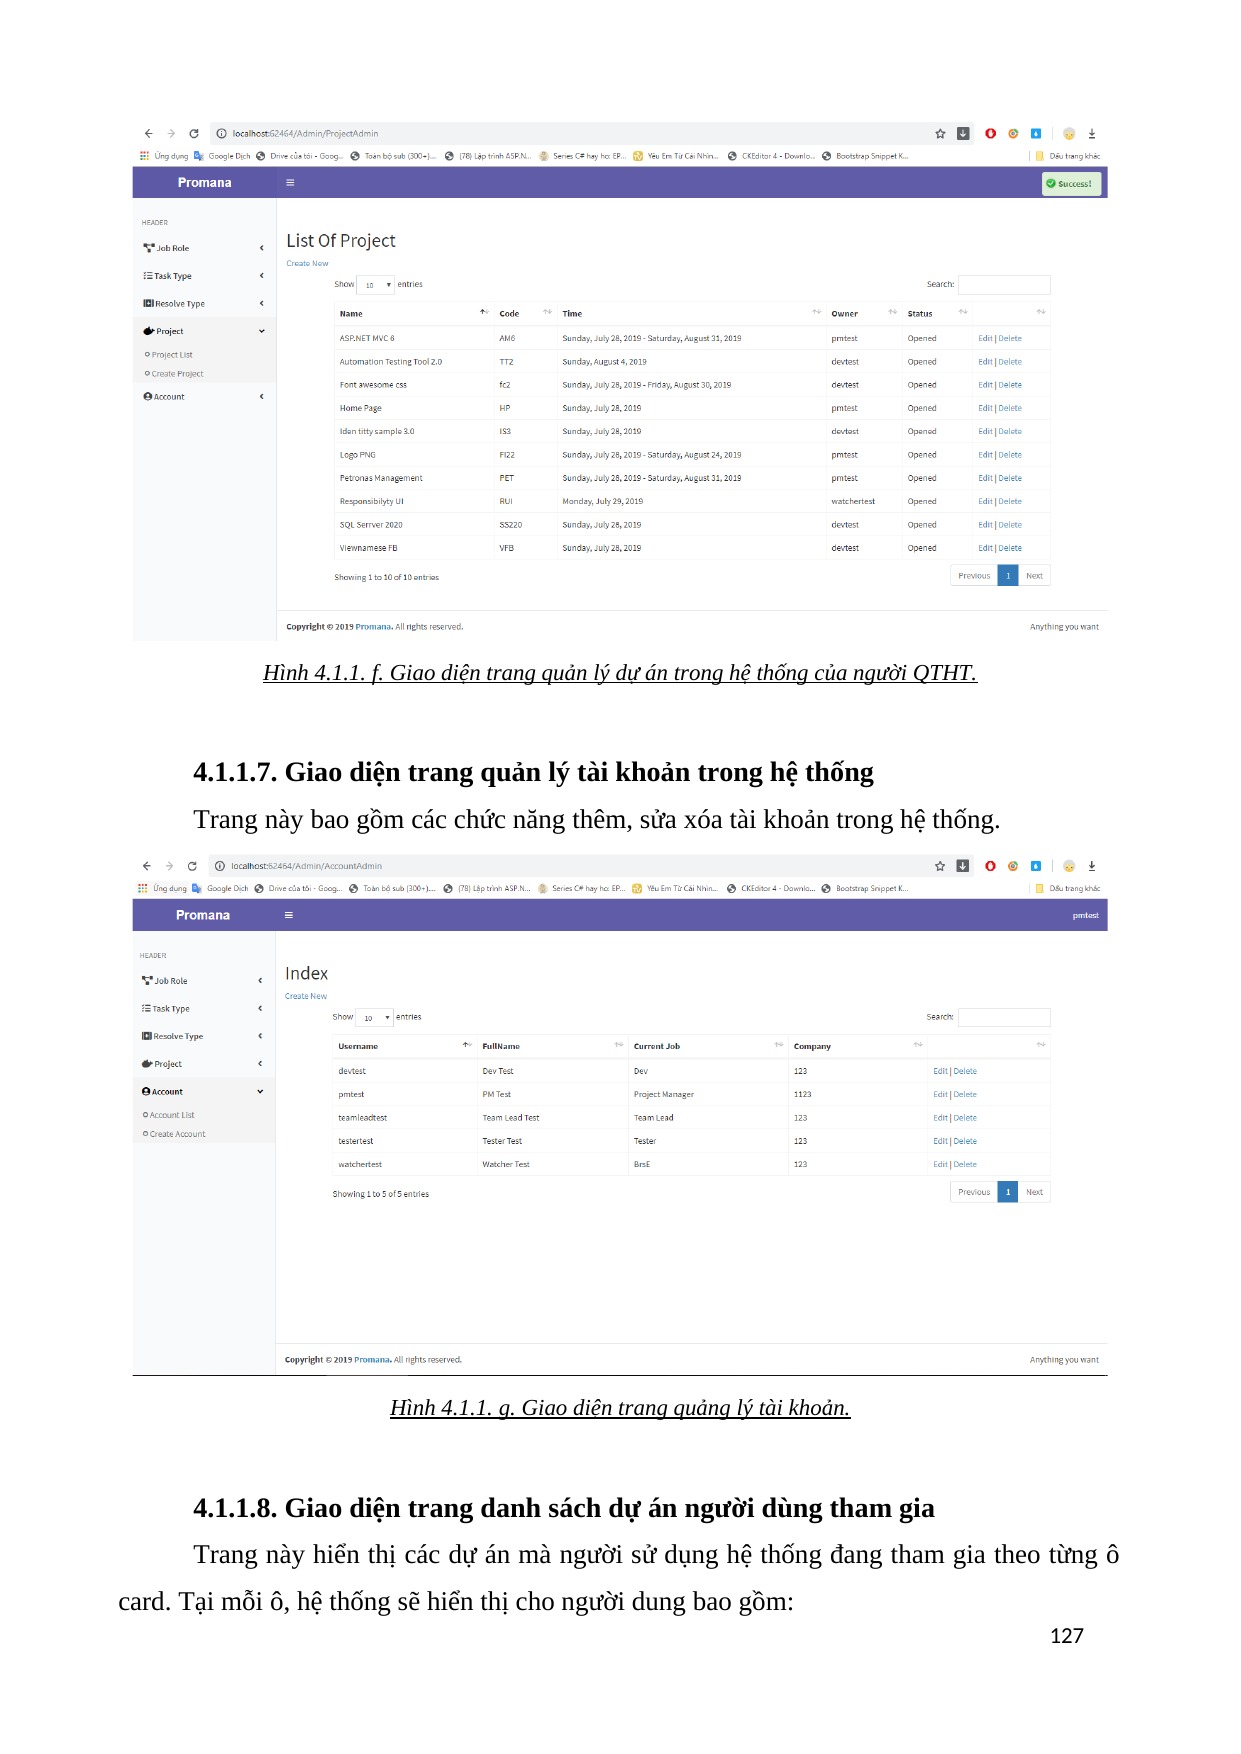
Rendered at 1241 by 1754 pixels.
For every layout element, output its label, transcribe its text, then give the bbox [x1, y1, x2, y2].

subtitle 4.1.1.7. Giao diện trang quản lý tài khoản trong hệ thống [118, 756, 1122, 788]
text Hình 4.1.1. g. Giao diện trang quảng lý tài khoản. [118, 1394, 1122, 1421]
text Trang này bao gồm các chức năng thêm, sửa xóa tài khoản trong hệ thống. [118, 803, 1122, 834]
text Trang này hiển thị các dự án mà người sử dụng hệ thống đang tham gia theo từng ô card. Tại mỗi ô, hệ thống sẽ hiển thị cho người dung bao gồm: [118, 1538, 1122, 1616]
text Hình 4.1.1. f. Giao diện trang quản lý dự án trong hệ thống của người QTHT. [118, 659, 1122, 685]
picture [132, 118, 1108, 641]
picture [132, 853, 1108, 1376]
subtitle 4.1.1.8. Giao diện trang danh sách dự án người dùng tham gia [118, 1491, 1122, 1523]
